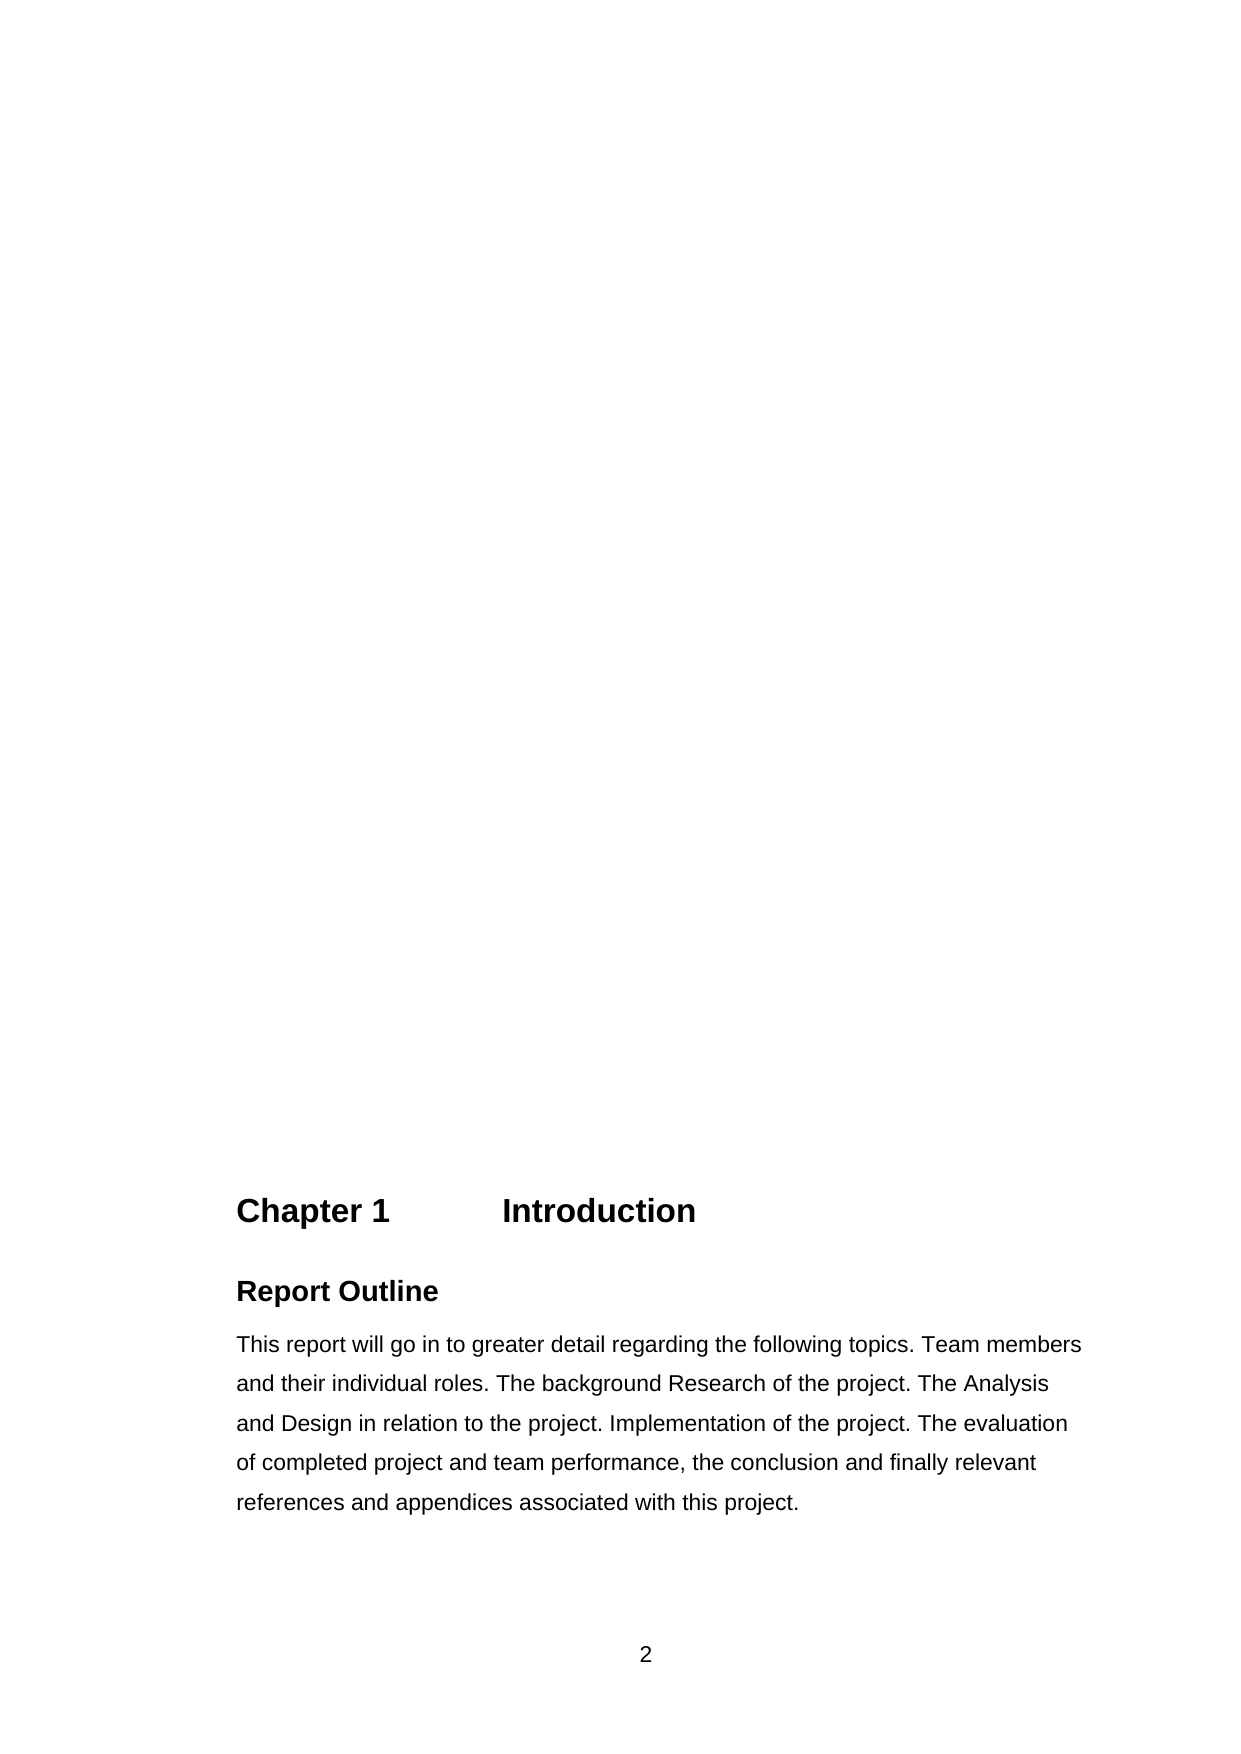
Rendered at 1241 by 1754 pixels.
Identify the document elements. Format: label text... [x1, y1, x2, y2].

text This report will go in to greater detail regarding the following topics. Team members and their individual roles. The background Research of the project. The Analysis and Design in relation to the project. Implementation of the project. The evaluation of completed project and team performance, the conclusion and finally relevant references and appendices associated with this project. [236, 1331, 1092, 1515]
subtitle Report Outline [236, 1274, 1092, 1308]
subtitle Introduction [236, 1191, 1092, 1230]
